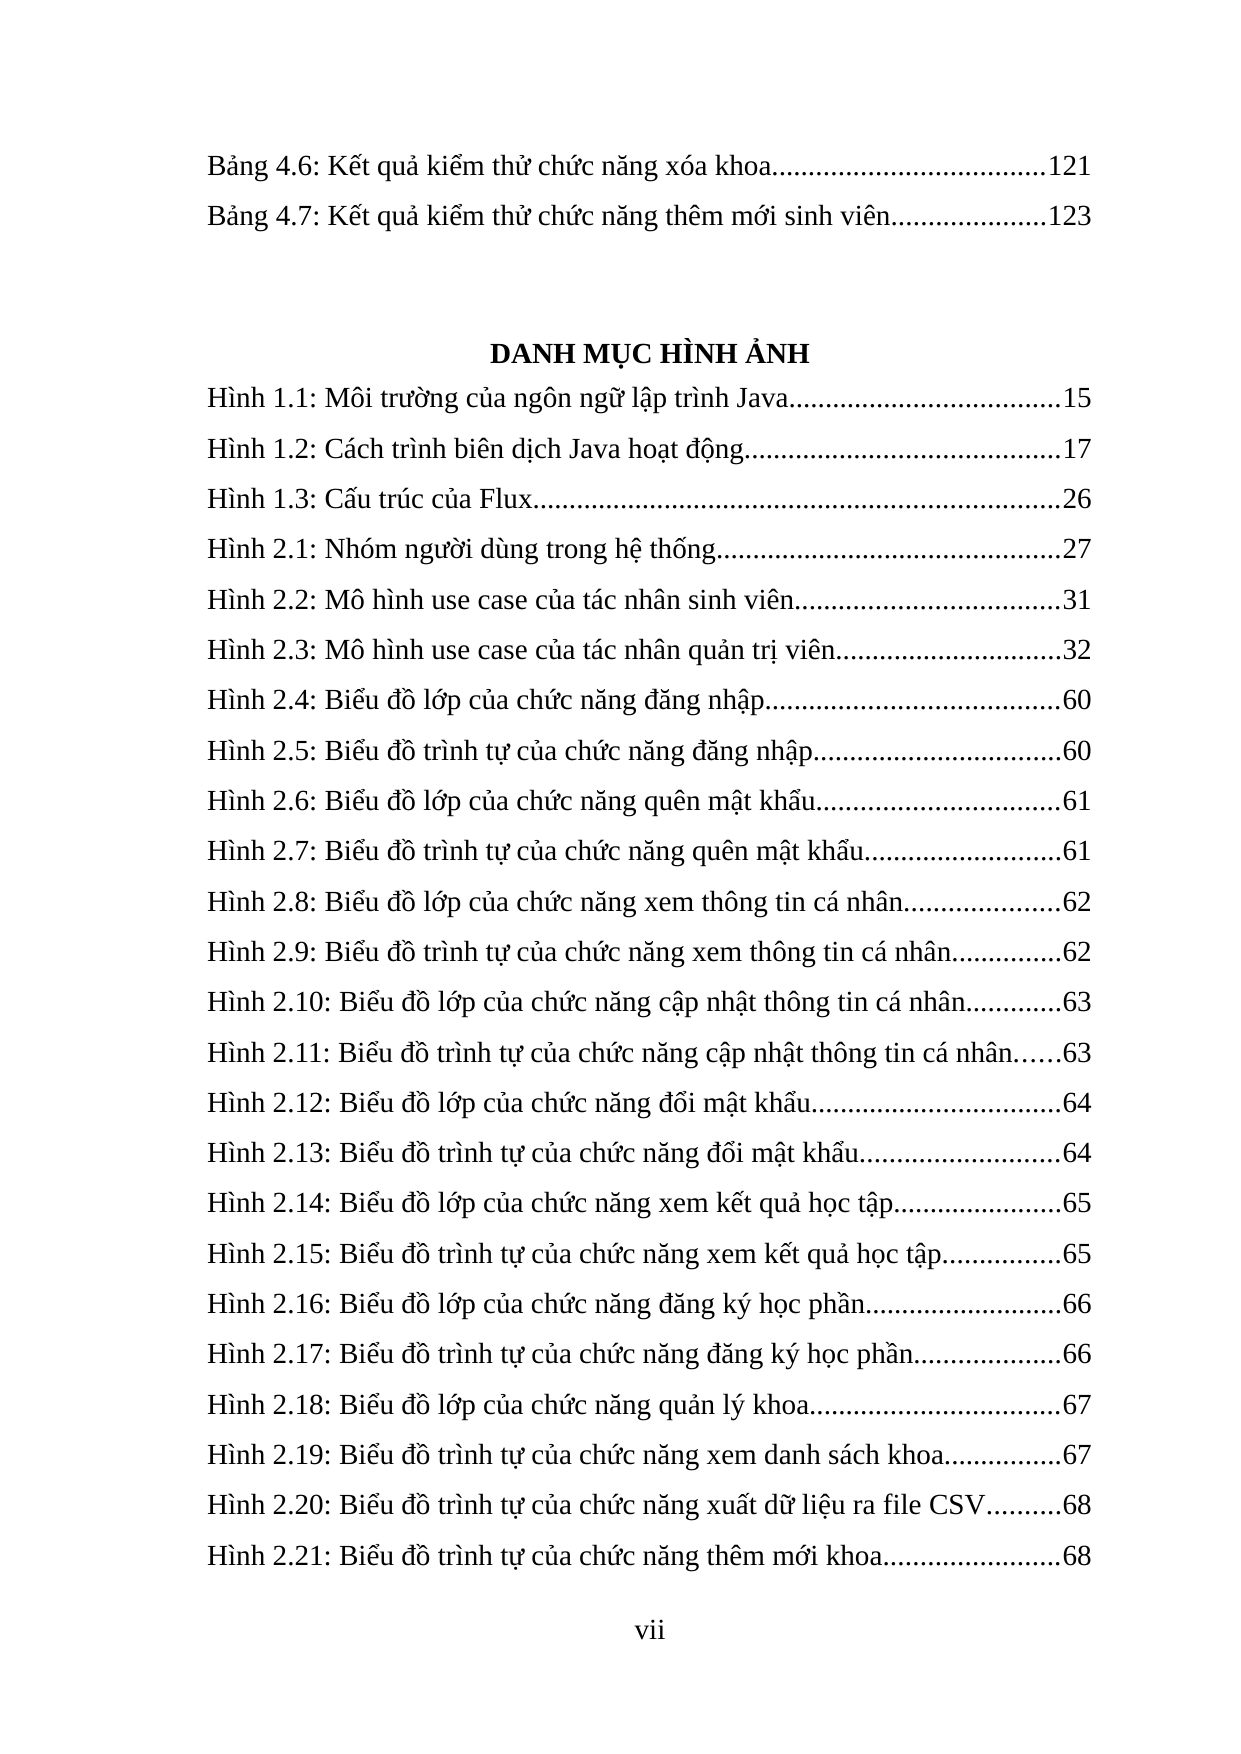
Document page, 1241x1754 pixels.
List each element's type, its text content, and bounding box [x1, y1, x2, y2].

text Hình 2.11: Biểu đồ trình tự của chức năng cập nhật thông tin cá nhân 63 [207, 1035, 1092, 1068]
text Hình 2.21: Biểu đồ trình tự của chức năng thêm mới khoa 68 [207, 1538, 1092, 1571]
text Hình 2.19: Biểu đồ trình tự của chức năng xem danh sách khoa 67 [207, 1437, 1092, 1471]
text Hình 1.1: Môi trường của ngôn ngữ lập trình Java 15 [207, 381, 1092, 414]
text Hình 2.8: Biểu đồ lớp của chức năng xem thông tin cá nhân 62 [207, 884, 1092, 917]
text Hình 2.10: Biểu đồ lớp của chức năng cập nhật thông tin cá nhân 63 [207, 984, 1092, 1018]
text Hình 2.18: Biểu đồ lớp của chức năng quản lý khoa 67 [207, 1387, 1092, 1420]
text Hình 1.3: Cấu trúc của Flux 26 [207, 481, 1092, 515]
text Hình 2.6: Biểu đồ lớp của chức năng quên mật khẩu 61 [207, 783, 1092, 817]
text Hình 2.5: Biểu đồ trình tự của chức năng đăng nhập 60 [207, 733, 1092, 766]
text Hình 2.7: Biểu đồ trình tự của chức năng quên mật khẩu 61 [207, 833, 1092, 867]
text Hình 2.1: Nhóm người dùng trong hệ thống 27 [207, 532, 1092, 565]
text Hình 2.13: Biểu đồ trình tự của chức năng đổi mật khẩu 64 [207, 1135, 1092, 1169]
text Hình 2.2: Mô hình use case của tác nhân sinh viên 31 [207, 582, 1092, 615]
text Hình 2.16: Biểu đồ lớp của chức năng đăng ký học phần 66 [207, 1286, 1092, 1320]
text Hình 1.2: Cách trình biên dịch Java hoạt động 17 [207, 431, 1092, 464]
text Hình 2.3: Mô hình use case của tác nhân quản trị viên 32 [207, 632, 1092, 666]
text Hình 2.14: Biểu đồ lớp của chức năng xem kết quả học tập 65 [207, 1186, 1092, 1219]
text Hình 2.4: Biểu đồ lớp của chức năng đăng nhập 60 [207, 682, 1092, 716]
text Bảng 4.6: Kết quả kiểm thử chức năng xóa khoa 121 [207, 148, 1092, 181]
text Hình 2.20: Biểu đồ trình tự của chức năng xuất dữ liệu ra file CSV 68 [207, 1487, 1092, 1521]
text Hình 2.12: Biểu đồ lớp của chức năng đổi mật khẩu 64 [207, 1085, 1092, 1118]
text Bảng 4.7: Kết quả kiểm thử chức năng thêm mới sinh viên 123 [207, 198, 1092, 232]
text Hình 2.15: Biểu đồ trình tự của chức năng xem kết quả học tập 65 [207, 1236, 1092, 1269]
subtitle DANH MỤC HÌNH ẢNH [207, 336, 1092, 370]
text Hình 2.17: Biểu đồ trình tự của chức năng đăng ký học phần 66 [207, 1337, 1092, 1370]
text Hình 2.9: Biểu đồ trình tự của chức năng xem thông tin cá nhân 62 [207, 934, 1092, 968]
